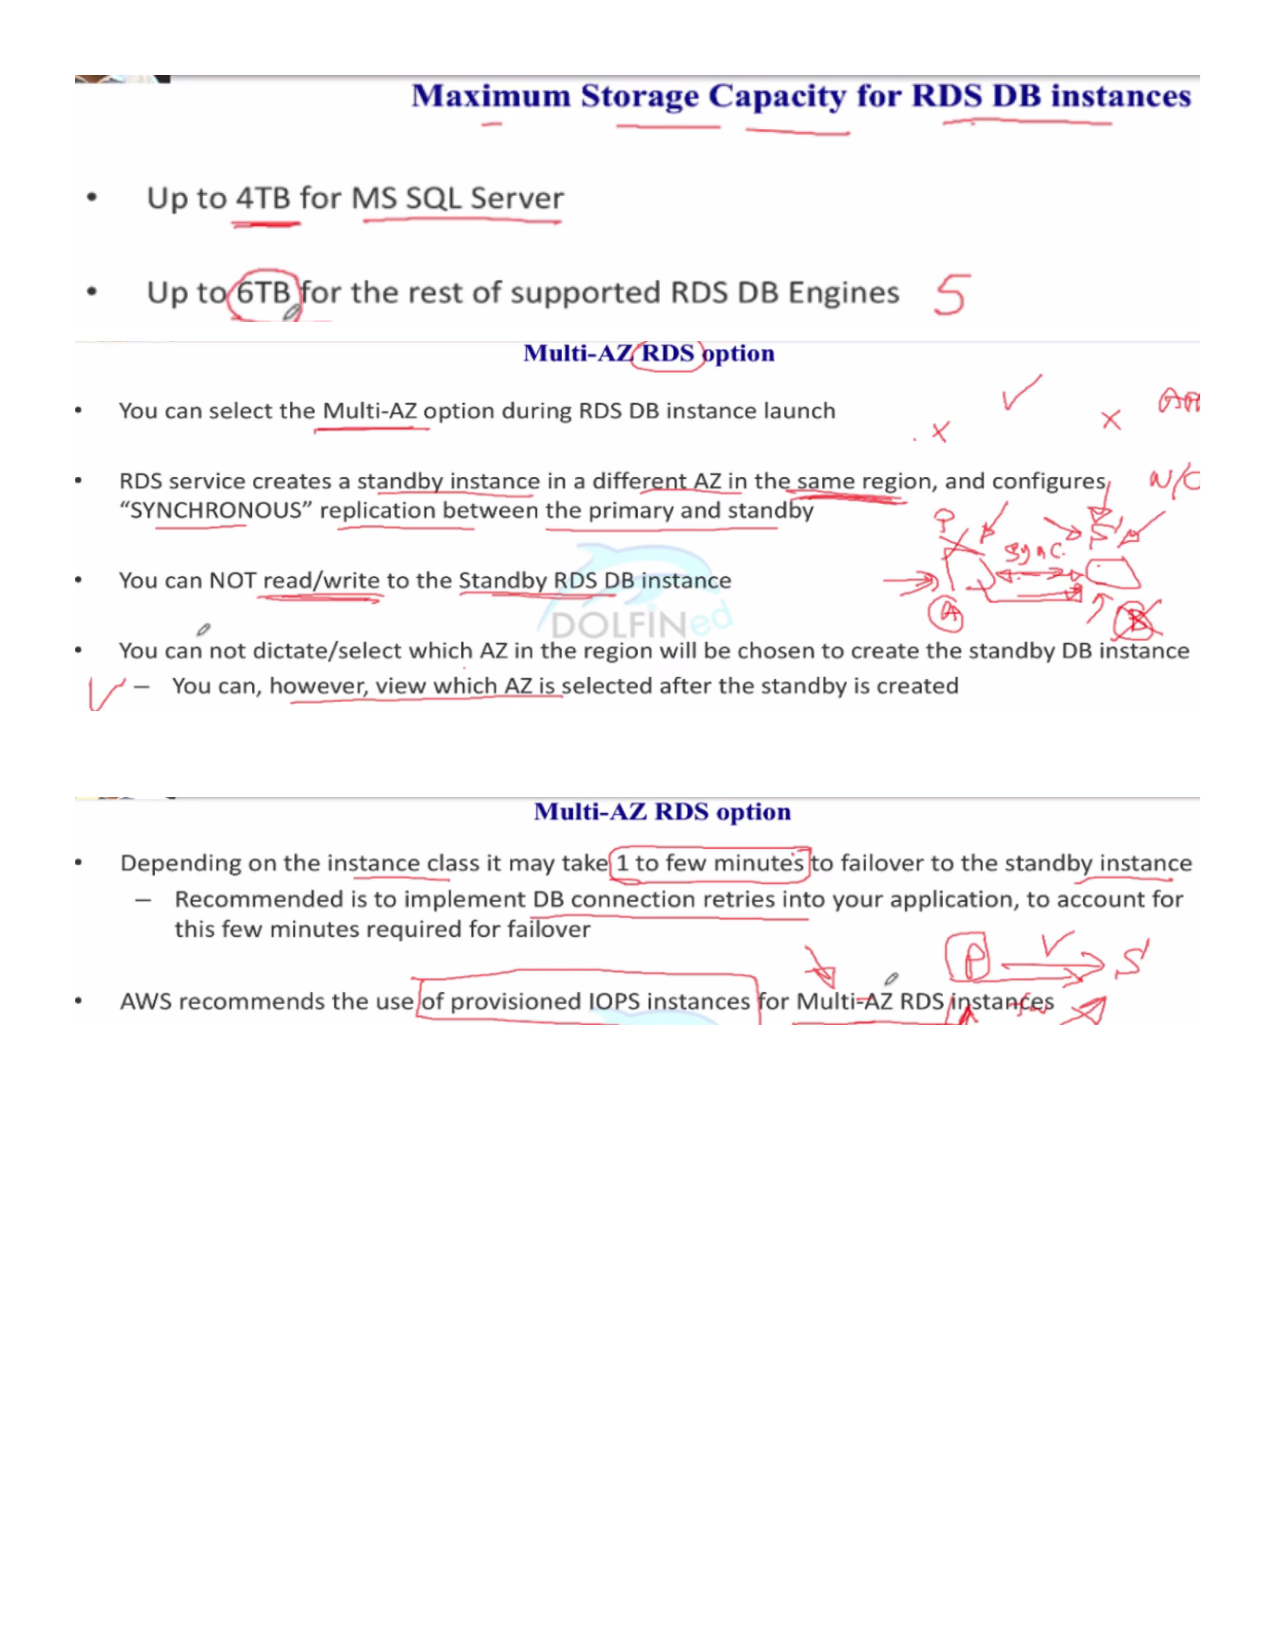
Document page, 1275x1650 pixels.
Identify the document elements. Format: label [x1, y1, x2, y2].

picture [75, 75, 1200, 322]
picture [75, 797, 1200, 1025]
picture [75, 341, 1200, 711]
